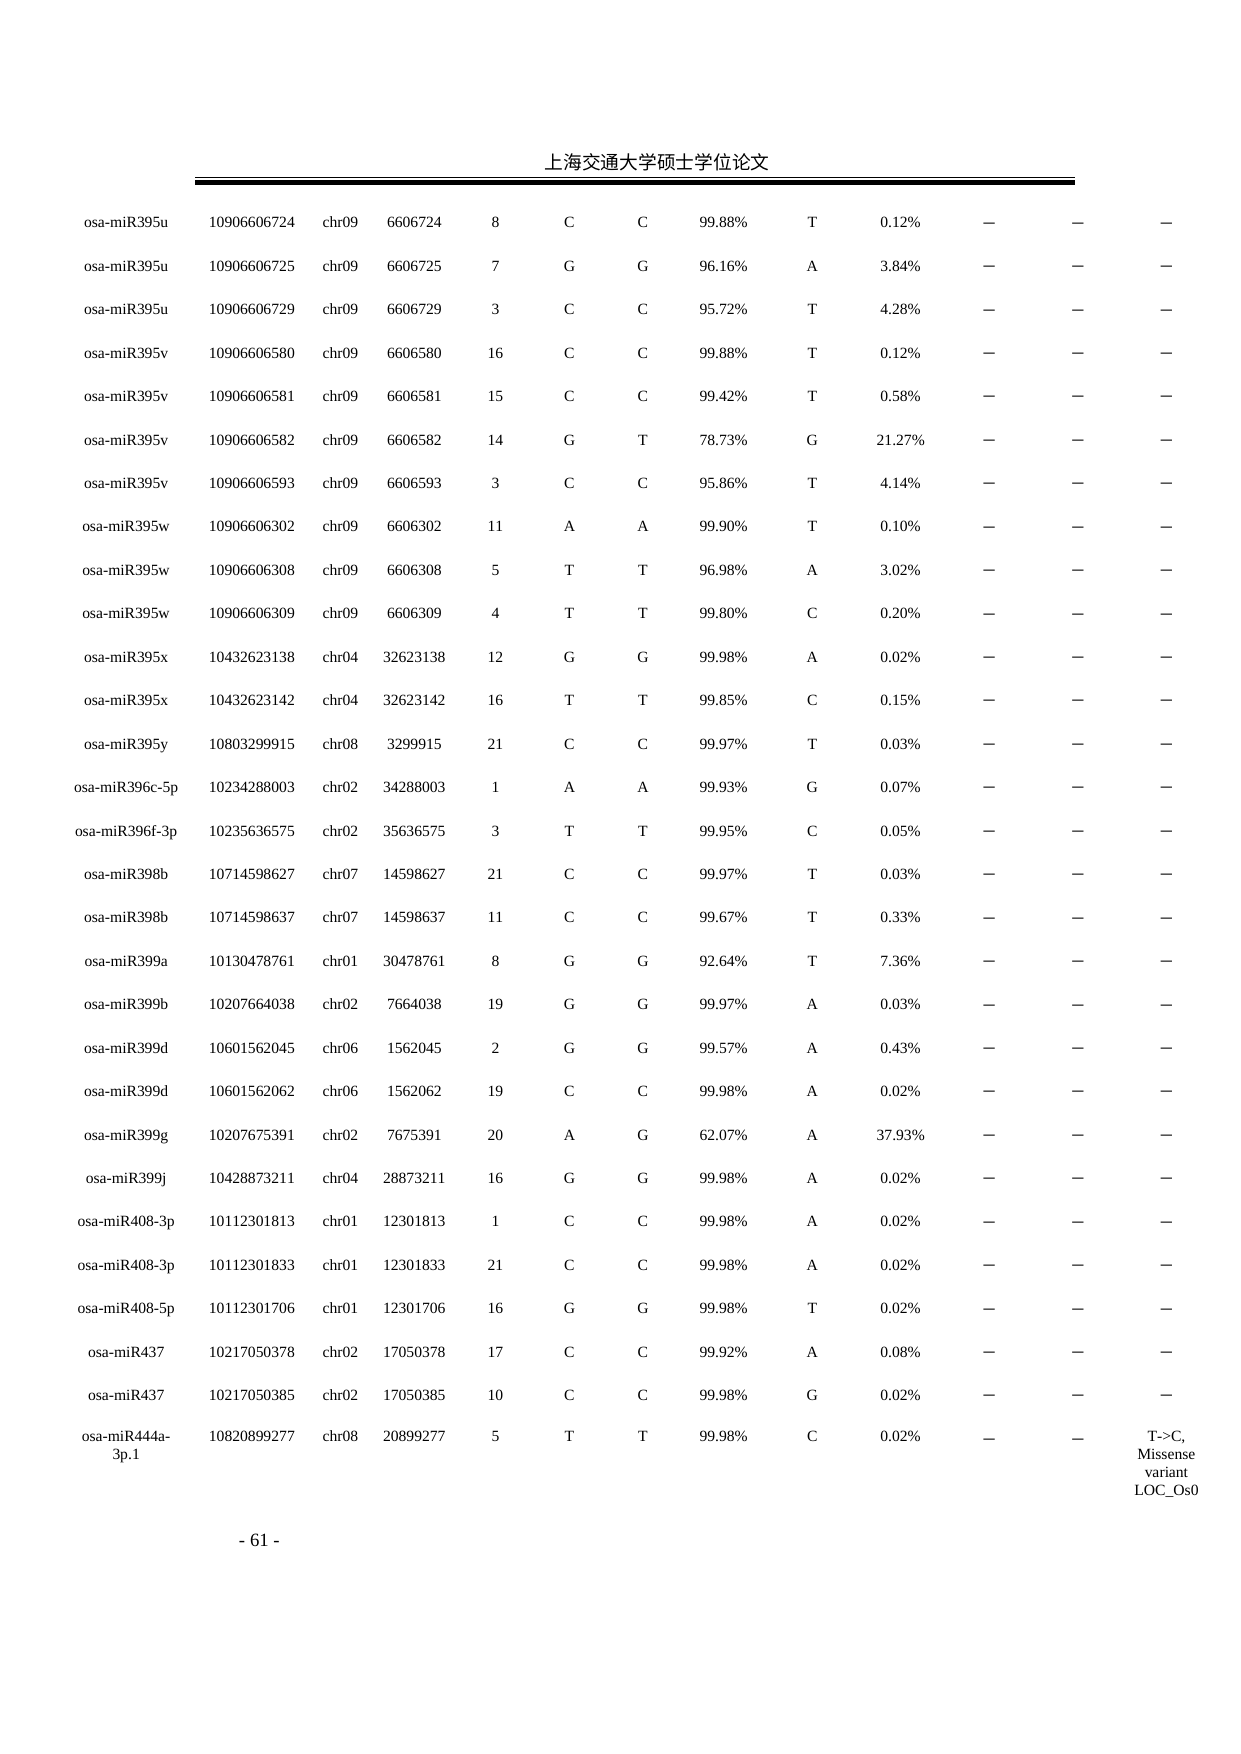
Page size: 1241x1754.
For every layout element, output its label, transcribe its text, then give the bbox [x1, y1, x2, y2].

table_cell 10906606582 [193, 428, 311, 472]
table_cell － [1033, 993, 1122, 1036]
table_cell G [768, 776, 856, 819]
table_cell 0.03% [856, 863, 945, 906]
table_cell － [1122, 428, 1210, 472]
table_cell － [1122, 732, 1210, 776]
table_cell 3299915 [370, 732, 458, 776]
table_cell C [532, 385, 606, 428]
table_cell 5 [459, 559, 532, 602]
table_cell 99.57% [679, 1036, 768, 1080]
table_cell － [1033, 645, 1122, 689]
table_cell chr02 [311, 993, 370, 1036]
table_cell A [768, 645, 856, 689]
table_cell 4.28% [856, 298, 945, 341]
table_cell 10906606309 [193, 602, 311, 645]
table_cell － [1122, 645, 1210, 689]
table_cell osa-miR395w [59, 602, 192, 645]
table_cell 10714598627 [193, 863, 311, 906]
table_cell － [945, 819, 1033, 862]
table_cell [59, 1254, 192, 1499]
table_cell T [768, 472, 856, 515]
table_cell － [1033, 776, 1122, 819]
table_cell 10906606581 [193, 385, 311, 428]
table_cell chr09 [311, 428, 370, 472]
table_cell 99.67% [679, 906, 768, 949]
table_cell osa-miR395w [59, 559, 192, 602]
table_cell chr09 [311, 254, 370, 298]
table_cell T [532, 559, 606, 602]
table_cell T [606, 819, 679, 862]
table_cell 10432623138 [193, 645, 311, 689]
table_cell T [768, 385, 856, 428]
table_cell chr04 [311, 645, 370, 689]
table_cell 3 [459, 472, 532, 515]
table_cell T [768, 863, 856, 906]
table_cell C [768, 689, 856, 732]
table_cell 8 [459, 211, 532, 254]
table_cell 0.58% [856, 385, 945, 428]
table_cell 2 [459, 1036, 532, 1080]
table_cell osa-miR398b [59, 863, 192, 906]
table_cell － [1033, 472, 1122, 515]
table_cell 92.64% [679, 949, 768, 993]
table_cell C [768, 602, 856, 645]
table_cell chr09 [311, 385, 370, 428]
table_cell osa-miR399a [59, 949, 192, 993]
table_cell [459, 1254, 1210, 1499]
table_cell T [768, 211, 856, 254]
table_cell chr08 [311, 732, 370, 776]
table_cell － [945, 863, 1033, 906]
table_cell T [768, 341, 856, 385]
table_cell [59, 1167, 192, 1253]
table_cell osa-miR396c-5p [59, 776, 192, 819]
table_cell G [532, 254, 606, 298]
table_cell － [1033, 1036, 1122, 1080]
table_cell 10601562062 [193, 1080, 311, 1123]
table_cell 12 [459, 645, 532, 689]
table_cell C [768, 819, 856, 862]
table_cell G [532, 993, 606, 1036]
table_cell 37.93% [856, 1123, 945, 1167]
table_cell 15 [459, 385, 532, 428]
table_cell 99.97% [679, 732, 768, 776]
table_cell － [945, 689, 1033, 732]
table_cell 99.97% [679, 993, 768, 1036]
table_cell A [532, 1123, 606, 1167]
table_cell 6606593 [370, 472, 458, 515]
table_cell － [1033, 863, 1122, 906]
table_cell chr07 [311, 863, 370, 906]
table_cell A [532, 515, 606, 558]
table_cell osa-miR395v [59, 428, 192, 472]
table_cell 0.12% [856, 341, 945, 385]
table_cell － [1122, 211, 1210, 254]
table_cell 19 [459, 1080, 532, 1123]
table_cell 14 [459, 428, 532, 472]
table_cell － [945, 515, 1033, 558]
table_cell 20 [459, 1123, 532, 1167]
table_cell 0.43% [856, 1036, 945, 1080]
table_cell 0.05% [856, 819, 945, 862]
table_cell － [945, 559, 1033, 602]
table_cell 0.03% [856, 993, 945, 1036]
table_cell 1 [459, 776, 532, 819]
table_cell 0.03% [856, 732, 945, 776]
table_cell － [945, 211, 1033, 254]
table_cell 1562062 [370, 1080, 458, 1123]
table_cell C [606, 298, 679, 341]
table_cell 34288003 [370, 776, 458, 819]
table_cell osa-miR395v [59, 385, 192, 428]
table_cell A [768, 1080, 856, 1123]
table_cell － [945, 1080, 1033, 1123]
table_cell 62.07% [679, 1123, 768, 1167]
table_cell 4 [459, 602, 532, 645]
table_cell 3 [459, 819, 532, 862]
table_cell C [532, 732, 606, 776]
table_cell 6606309 [370, 602, 458, 645]
table_cell C [532, 341, 606, 385]
table_cell C [532, 298, 606, 341]
table_cell － [1122, 949, 1210, 993]
table_cell 10906606724 [193, 211, 311, 254]
table_cell － [1033, 254, 1122, 298]
table_cell 3.84% [856, 254, 945, 298]
table_cell 7 [459, 254, 532, 298]
table_cell chr09 [311, 602, 370, 645]
table_cell － [1033, 819, 1122, 862]
table_cell 0.02% [856, 1080, 945, 1123]
table_cell 99.98% [679, 645, 768, 689]
table_cell 6606581 [370, 385, 458, 428]
table_cell 3.02% [856, 559, 945, 602]
table_cell C [606, 211, 679, 254]
table_cell － [1033, 211, 1122, 254]
table_cell C [532, 1080, 606, 1123]
table_cell 0.15% [856, 689, 945, 732]
table_cell C [606, 341, 679, 385]
table_cell － [1033, 1123, 1122, 1167]
table_cell chr02 [311, 1123, 370, 1167]
table_cell 6606582 [370, 428, 458, 472]
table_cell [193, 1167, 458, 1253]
table_cell T [606, 689, 679, 732]
table_cell 99.97% [679, 863, 768, 906]
table_cell － [1122, 602, 1210, 645]
table_cell 99.95% [679, 819, 768, 862]
table_cell C [606, 906, 679, 949]
table_cell 99.88% [679, 341, 768, 385]
table_cell － [945, 472, 1033, 515]
table_cell － [1033, 602, 1122, 645]
table_cell chr09 [311, 559, 370, 602]
table_cell 6606308 [370, 559, 458, 602]
table_cell T [532, 689, 606, 732]
table_cell 10130478761 [193, 949, 311, 993]
table_cell C [606, 1080, 679, 1123]
table_cell 10432623142 [193, 689, 311, 732]
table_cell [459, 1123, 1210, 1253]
table_cell G [606, 1123, 679, 1167]
table_cell G [768, 428, 856, 472]
table_cell 96.98% [679, 559, 768, 602]
table_cell － [945, 385, 1033, 428]
table_cell C [532, 863, 606, 906]
table_cell － [945, 298, 1033, 341]
table_cell 0.10% [856, 515, 945, 558]
table_cell 95.86% [679, 472, 768, 515]
table_cell G [606, 254, 679, 298]
table_cell osa-miR395v [59, 472, 192, 515]
table_cell 10803299915 [193, 732, 311, 776]
table_cell － [945, 1036, 1033, 1080]
table_cell 0.12% [856, 211, 945, 254]
table_cell 4.14% [856, 472, 945, 515]
table_cell 16 [459, 689, 532, 732]
table_cell osa-miR399d [59, 1080, 192, 1123]
table_cell 3 [459, 298, 532, 341]
table_cell C [606, 732, 679, 776]
table_cell osa-miR395x [59, 645, 192, 689]
table_cell G [606, 949, 679, 993]
table_cell C [532, 211, 606, 254]
table_cell chr09 [311, 472, 370, 515]
table_cell 14598637 [370, 906, 458, 949]
table_cell 0.33% [856, 906, 945, 949]
table_cell 10906606308 [193, 559, 311, 602]
table_cell 99.42% [679, 385, 768, 428]
table_cell chr07 [311, 906, 370, 949]
table_cell 6606725 [370, 254, 458, 298]
table_cell osa-miR399g [59, 1123, 192, 1167]
table_cell A [532, 776, 606, 819]
table_cell G [606, 1036, 679, 1080]
table_cell － [1033, 1080, 1122, 1123]
table_cell C [606, 863, 679, 906]
table_cell － [945, 732, 1033, 776]
table_cell 11 [459, 906, 532, 949]
table_cell A [606, 515, 679, 558]
table_cell C [532, 906, 606, 949]
table_cell － [1033, 559, 1122, 602]
table_cell － [1033, 385, 1122, 428]
table_cell － [1122, 776, 1210, 819]
table_cell － [1122, 298, 1210, 341]
table_cell A [768, 559, 856, 602]
table_cell C [532, 472, 606, 515]
table_cell 0.07% [856, 776, 945, 819]
table_cell osa-miR399d [59, 1036, 192, 1080]
table_cell osa-miR395y [59, 732, 192, 776]
table_cell 10714598637 [193, 906, 311, 949]
table_cell chr02 [311, 819, 370, 862]
table_cell 16 [459, 341, 532, 385]
table_cell － [1033, 689, 1122, 732]
table_cell T [606, 602, 679, 645]
table_cell － [1122, 863, 1210, 906]
table_cell － [1033, 906, 1122, 949]
table_cell 30478761 [370, 949, 458, 993]
table_cell 32623138 [370, 645, 458, 689]
table_cell 7.36% [856, 949, 945, 993]
table_cell chr06 [311, 1080, 370, 1123]
table_cell － [1122, 472, 1210, 515]
table_cell A [768, 1036, 856, 1080]
table_cell － [1033, 341, 1122, 385]
table_cell chr04 [311, 689, 370, 732]
table_cell 6606302 [370, 515, 458, 558]
table_cell 21 [459, 732, 532, 776]
table_cell chr09 [311, 515, 370, 558]
table_cell 99.90% [679, 515, 768, 558]
table_cell 10906606725 [193, 254, 311, 298]
table_cell － [1122, 1080, 1210, 1123]
table_cell － [1033, 515, 1122, 558]
table_cell osa-miR399b [59, 993, 192, 1036]
table_cell osa-miR395v [59, 341, 192, 385]
table_cell 7664038 [370, 993, 458, 1036]
table_cell 78.73% [679, 428, 768, 472]
table_cell － [1122, 515, 1210, 558]
table_cell － [1033, 732, 1122, 776]
table_cell － [945, 645, 1033, 689]
table_cell 6606580 [370, 341, 458, 385]
table_cell chr06 [311, 1036, 370, 1080]
table_cell － [945, 993, 1033, 1036]
table_cell 14598627 [370, 863, 458, 906]
table_cell － [1122, 906, 1210, 949]
table_cell － [1122, 385, 1210, 428]
table_cell chr01 [311, 949, 370, 993]
table_cell A [768, 254, 856, 298]
table_cell C [606, 385, 679, 428]
table_cell － [945, 949, 1033, 993]
table_cell 99.85% [679, 689, 768, 732]
table_cell 32623142 [370, 689, 458, 732]
table_cell 1562045 [370, 1036, 458, 1080]
table_cell － [1122, 819, 1210, 862]
table_cell 10601562045 [193, 1036, 311, 1080]
table_cell T [606, 559, 679, 602]
table_cell T [606, 428, 679, 472]
table_cell T [768, 949, 856, 993]
table_cell － [1122, 254, 1210, 298]
table_cell G [606, 645, 679, 689]
table_cell G [532, 428, 606, 472]
table_cell － [945, 1123, 1033, 1167]
table_cell 21 [459, 863, 532, 906]
table_cell chr09 [311, 341, 370, 385]
table_cell G [532, 1036, 606, 1080]
table_cell 10906606302 [193, 515, 311, 558]
table_cell 10207675391 [193, 1123, 311, 1167]
table_cell － [945, 254, 1033, 298]
table_cell 0.02% [856, 645, 945, 689]
table_cell － [1122, 689, 1210, 732]
table_cell － [945, 341, 1033, 385]
table_cell T [532, 819, 606, 862]
table_cell osa-miR395u [59, 254, 192, 298]
table_cell 10235636575 [193, 819, 311, 862]
table_cell osa-miR395x [59, 689, 192, 732]
table_cell osa-miR395u [59, 298, 192, 341]
table_cell － [945, 776, 1033, 819]
table_cell 99.88% [679, 211, 768, 254]
table_cell 10234288003 [193, 776, 311, 819]
table_cell chr02 [311, 776, 370, 819]
table_cell T [768, 906, 856, 949]
table_cell 95.72% [679, 298, 768, 341]
table_cell － [1033, 428, 1122, 472]
table_cell chr09 [311, 211, 370, 254]
table_cell － [1122, 559, 1210, 602]
table_cell － [1122, 1036, 1210, 1080]
table_cell G [532, 645, 606, 689]
table_cell 21.27% [856, 428, 945, 472]
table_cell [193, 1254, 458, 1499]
table_cell 99.93% [679, 776, 768, 819]
table_cell T [768, 732, 856, 776]
table_cell － [945, 906, 1033, 949]
table_cell osa-miR395u [59, 211, 192, 254]
table_cell － [1122, 993, 1210, 1036]
table_cell 6606729 [370, 298, 458, 341]
table_cell － [1122, 341, 1210, 385]
table_cell osa-miR395w [59, 515, 192, 558]
table_cell 10207664038 [193, 993, 311, 1036]
table_cell osa-miR398b [59, 906, 192, 949]
table_cell 6606724 [370, 211, 458, 254]
table_cell G [606, 993, 679, 1036]
table_cell － [945, 428, 1033, 472]
table_cell － [1033, 298, 1122, 341]
table_cell 96.16% [679, 254, 768, 298]
table_cell － [1033, 949, 1122, 993]
table_cell A [606, 776, 679, 819]
table_cell chr09 [311, 298, 370, 341]
table_cell A [768, 1123, 856, 1167]
table_cell T [768, 298, 856, 341]
table_cell 0.20% [856, 602, 945, 645]
table_cell 10906606580 [193, 341, 311, 385]
table_cell 10906606593 [193, 472, 311, 515]
table_cell 99.98% [679, 1080, 768, 1123]
table_cell G [532, 949, 606, 993]
table_cell T [768, 515, 856, 558]
table_cell 10906606729 [193, 298, 311, 341]
table_cell 35636575 [370, 819, 458, 862]
table_cell － [945, 602, 1033, 645]
table_cell 19 [459, 993, 532, 1036]
table_cell osa-miR396f-3p [59, 819, 192, 862]
table_cell 8 [459, 949, 532, 993]
table_cell 99.80% [679, 602, 768, 645]
table_cell 7675391 [370, 1123, 458, 1167]
table_cell C [606, 472, 679, 515]
table_cell 11 [459, 515, 532, 558]
table_cell T [532, 602, 606, 645]
table_cell A [768, 993, 856, 1036]
